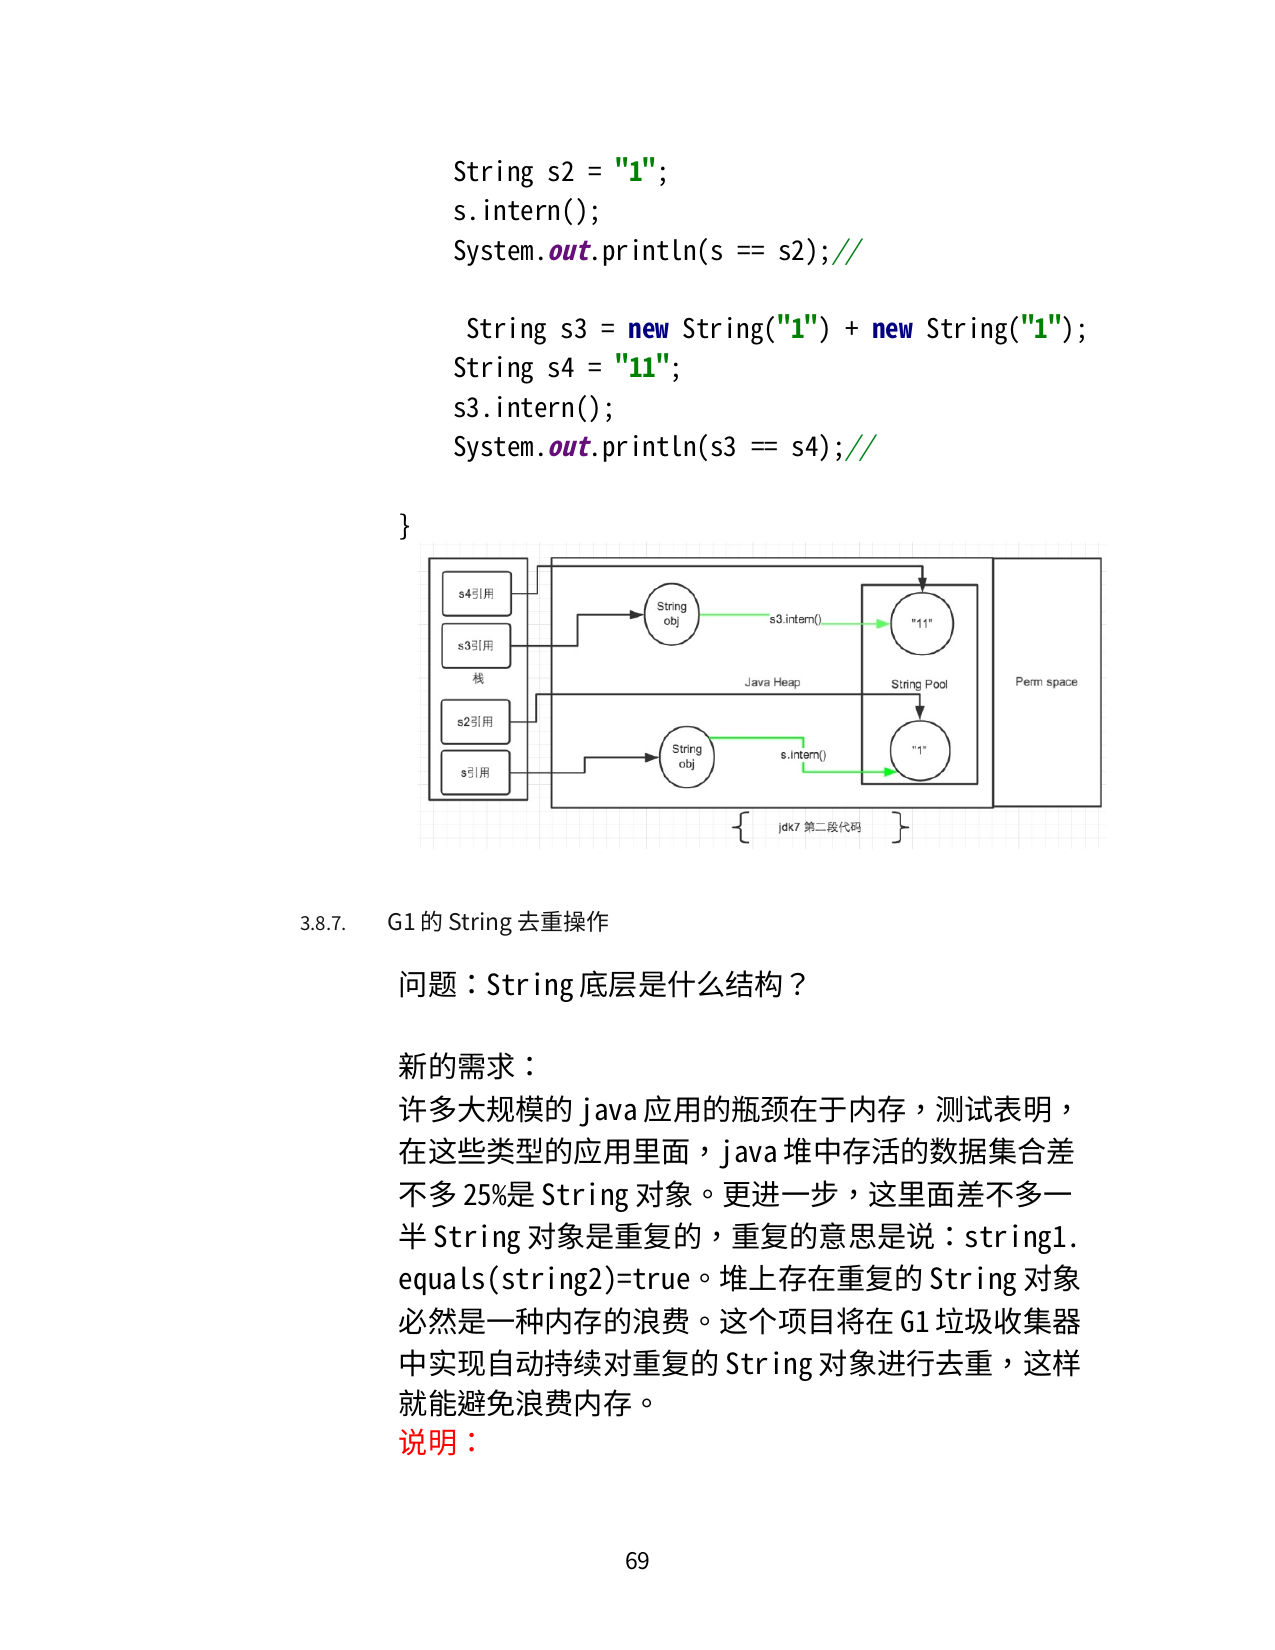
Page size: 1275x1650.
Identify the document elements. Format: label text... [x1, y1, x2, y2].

text 问题：String底层是什么结构？ [399, 962, 1087, 1004]
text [399, 150, 1087, 543]
list G1的String去重操作 [300, 903, 1087, 937]
picture [417, 542, 1107, 849]
text 新的需求： [399, 1047, 1087, 1086]
text 说明： [399, 1423, 1087, 1462]
text 许多大规模的java应用的瓶颈在于内存，测试表明，在这些类型的应用里面，java堆中存活的数据集合差不多25%是String对象。更进一步，这里面差不多一半String对象是重复的，重复的意思是说：string1.equals(string2)=true。堆上存在重复的String对象必然是一种内存的浪费。这个项目将在G1垃圾收集器中实现自动持续对重复的String对象进行去重，这样就能避免浪费内存。 [399, 1086, 1087, 1423]
